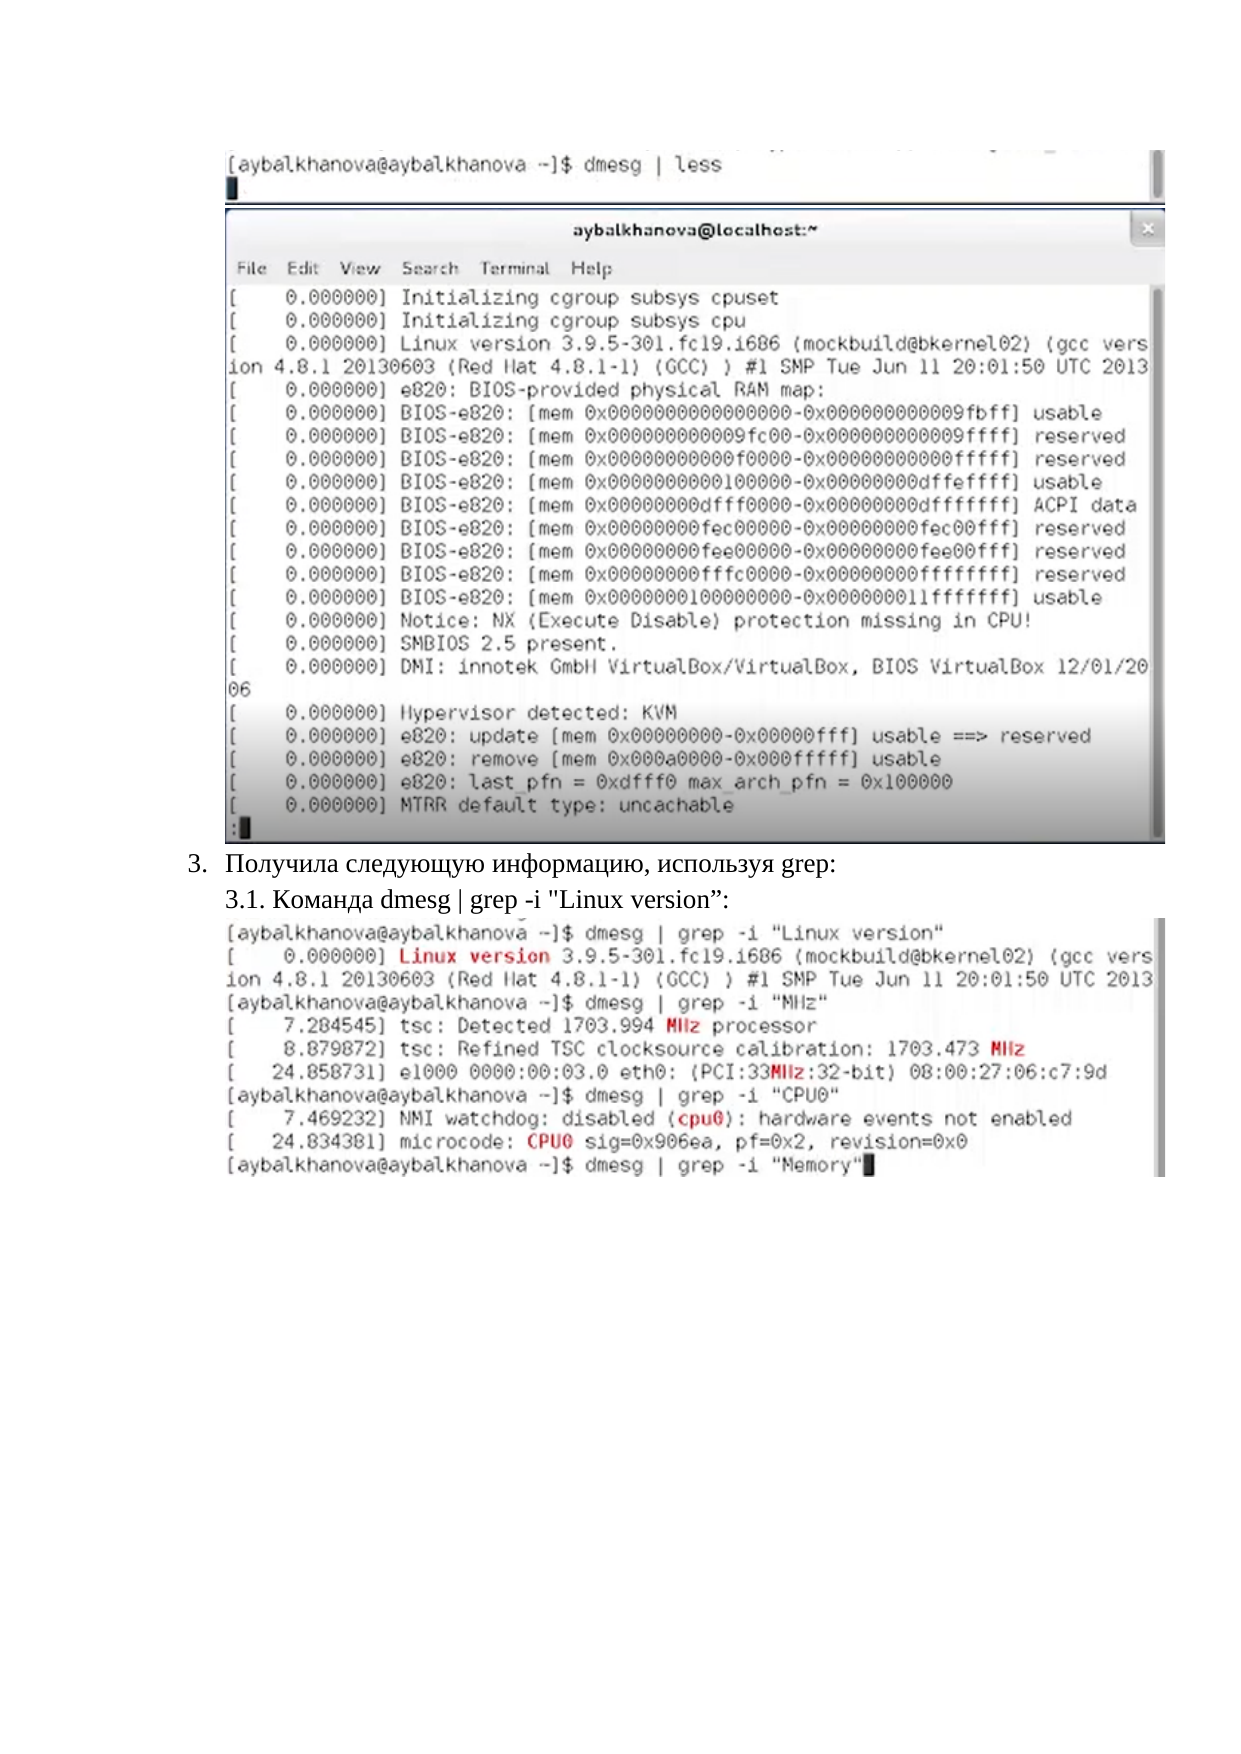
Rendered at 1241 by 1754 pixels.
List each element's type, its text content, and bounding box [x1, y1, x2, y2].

picture [225, 208, 1166, 844]
picture [225, 150, 1166, 205]
picture [225, 918, 1166, 1177]
text 3.1. Команда dmesg | grep -i "Linux version”: [225, 883, 1090, 914]
list Получила следующую информацию, используя grep: [187, 847, 1090, 878]
